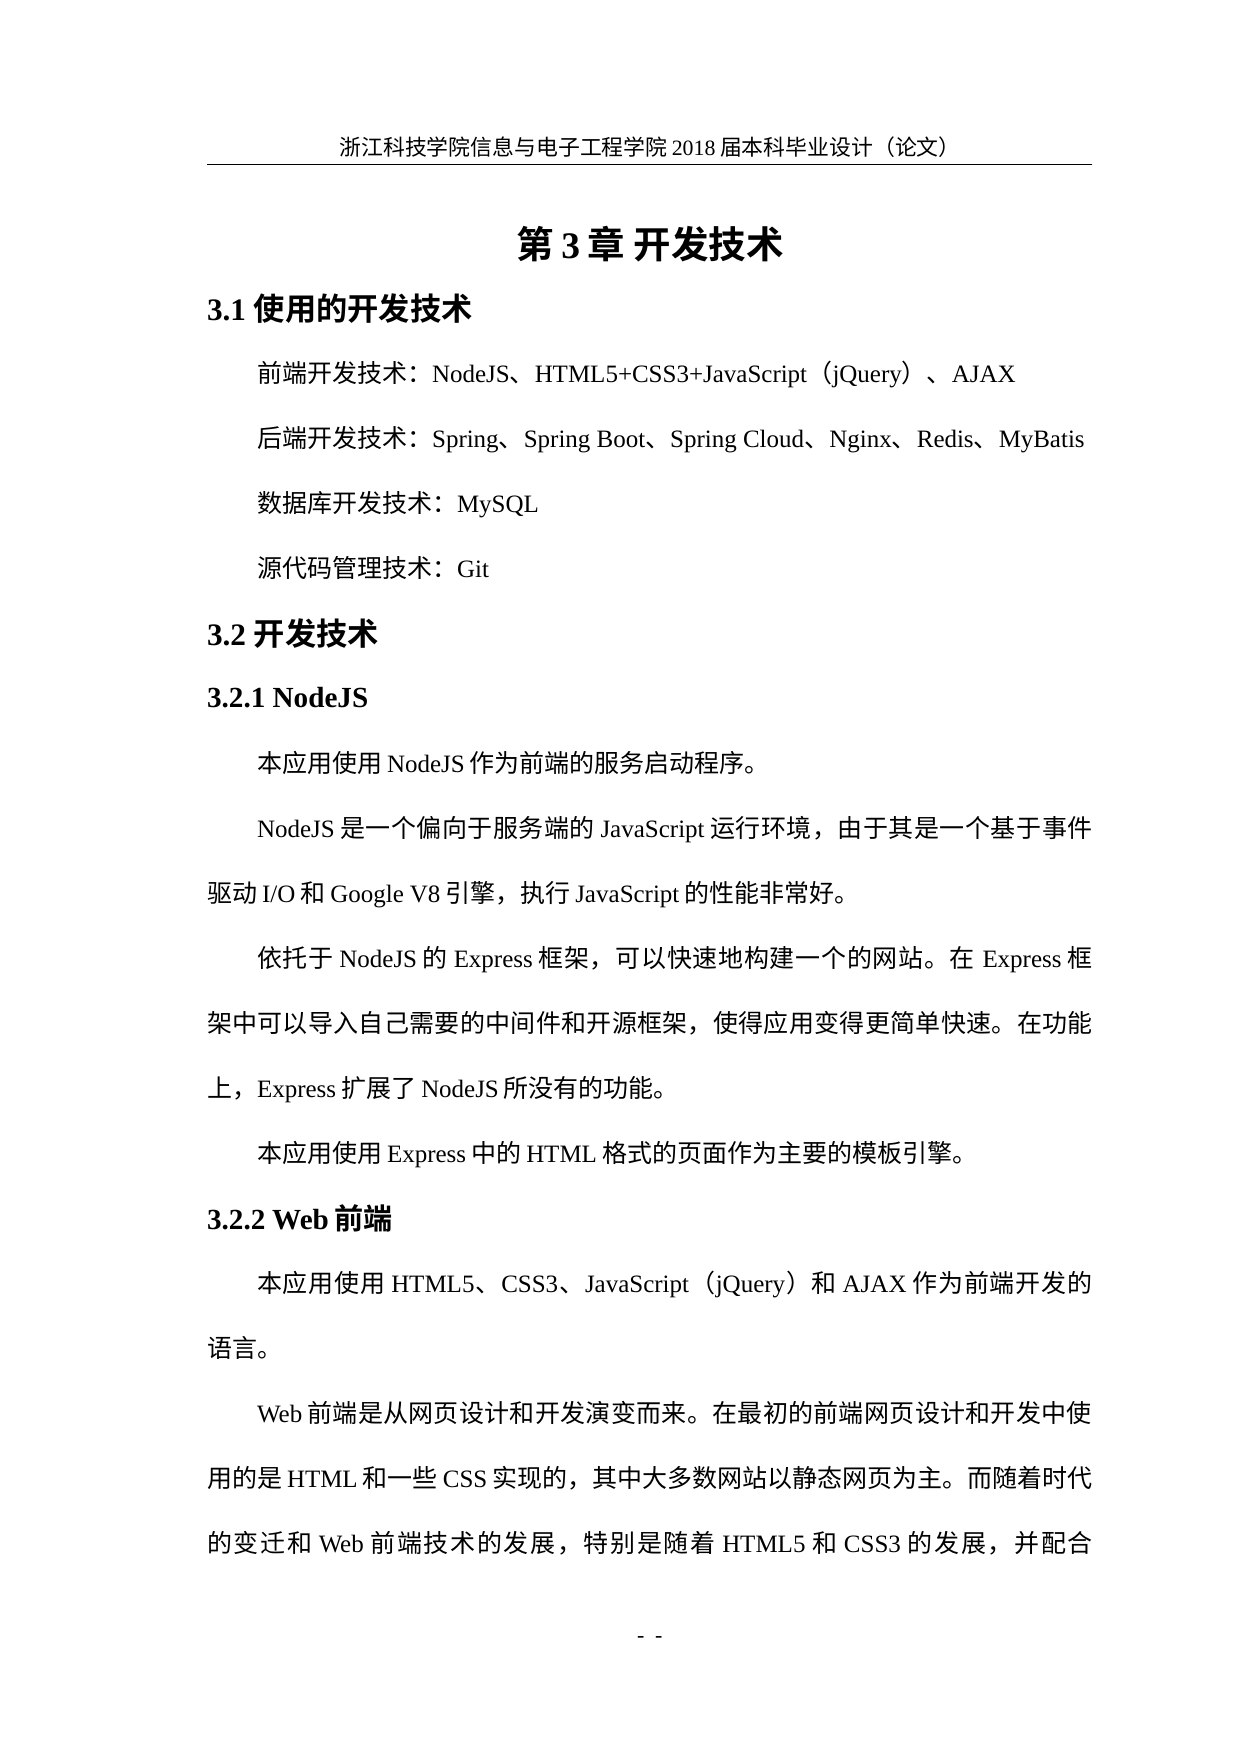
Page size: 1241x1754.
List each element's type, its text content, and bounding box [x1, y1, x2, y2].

text 本应用使用NodeJS作为前端的服务启动程序。 [207, 729, 1092, 794]
text 后端开发技术：Spring、Spring Boot、Spring Cloud、Nginx、Redis、MyBatis [207, 404, 1092, 469]
text 第3章 开发技术 [207, 209, 1092, 274]
text 本应用使用Express中的HTML格式的页面作为主要的模板引擎。 [207, 1119, 1092, 1184]
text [207, 1379, 1092, 1574]
text 本应用使用HTML5、CSS3、JavaScript（jQuery）和AJAX作为前端开发的语言。 [207, 1249, 1092, 1379]
text 3.2.1 NodeJS [207, 664, 1092, 729]
text NodeJS是一个偏向于服务端的JavaScript运行环境，由于其是一个基于事件驱动I/O和Google V8引擎，执行JavaScript的性能非常好。 [207, 794, 1092, 924]
text 3.2 开发技术 [207, 599, 1092, 664]
text 3.1 使用的开发技术 [207, 274, 1092, 339]
text 3.2.2 Web前端 [207, 1184, 1092, 1249]
text 数据库开发技术：MySQL [207, 469, 1092, 534]
text 依托于NodeJS的Express框架，可以快速地构建一个的网站。在Express框架中可以导入自己需要的中间件和开源框架，使得应用变得更简单快速。在功能上，Express扩展了NodeJS所没有的功能。 [207, 924, 1092, 1119]
text 源代码管理技术：Git [207, 534, 1092, 599]
text 前端开发技术：NodeJS、HTML5+CSS3+JavaScript（jQuery）、AJAX [207, 339, 1092, 404]
